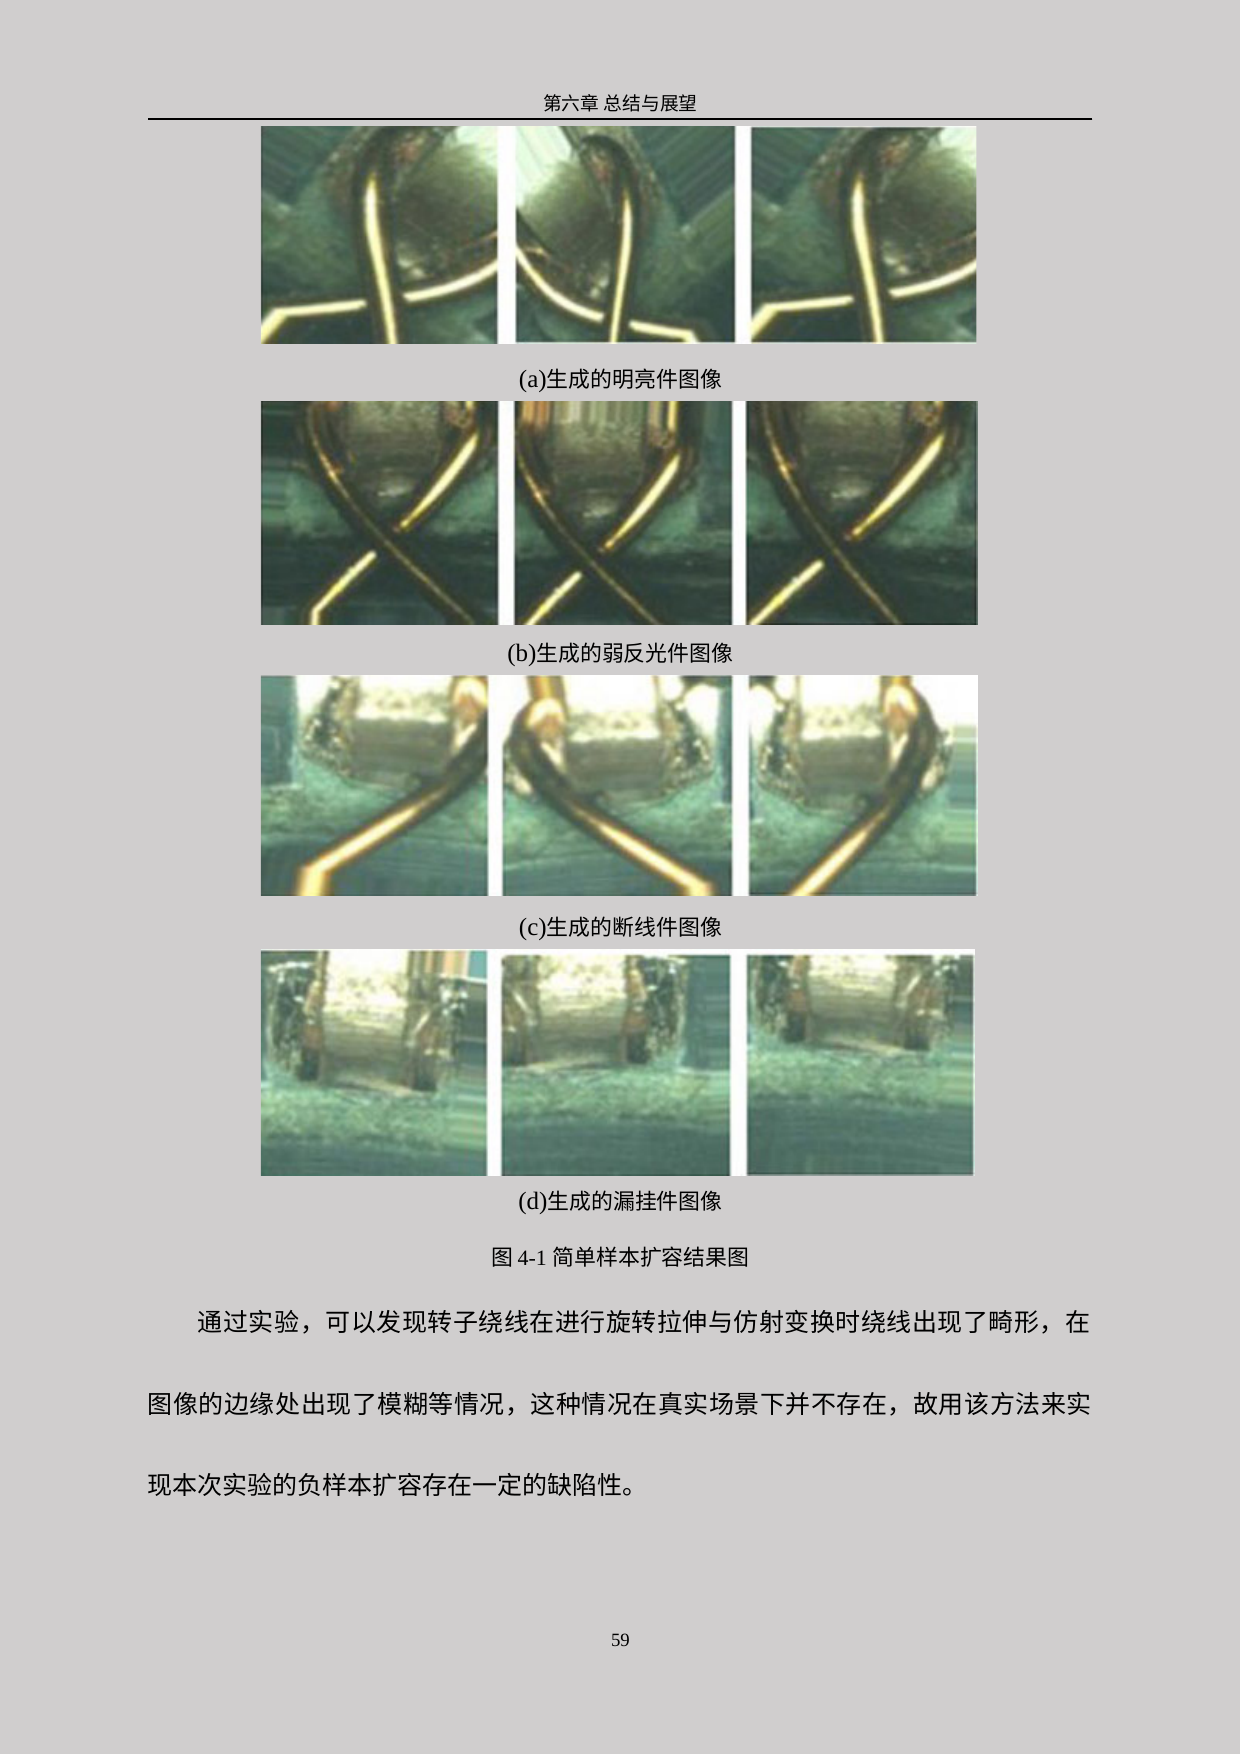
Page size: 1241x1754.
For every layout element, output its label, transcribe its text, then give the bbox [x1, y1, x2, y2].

text 通过实验，可以发现转子绕线在进行旋转拉伸与仿射变换时绕线出现了畸形，在图像的边缘处出现了模糊等情况，这种情况在真实场景下并不存在，故用该方法来实现本次实验的负样本扩容存在一定的缺陷性。 [148, 1288, 1092, 1516]
picture [260, 675, 978, 896]
table_cell [250, 401, 991, 636]
table_cell (c)生成的断线件图像 [250, 910, 991, 949]
picture [260, 126, 977, 344]
table_cell (a)生成的明亮件图像 [250, 361, 991, 401]
picture [260, 401, 978, 625]
table_cell (d)生成的漏挂件图像 [250, 1184, 991, 1223]
table_cell [250, 949, 991, 1184]
picture [260, 949, 975, 1176]
table_cell (b)生成的弱反光件图像 [250, 636, 991, 675]
table_header [250, 127, 991, 361]
table_cell [250, 675, 991, 910]
text 图4-1 简单样本扩容结果图 [148, 1240, 1092, 1272]
